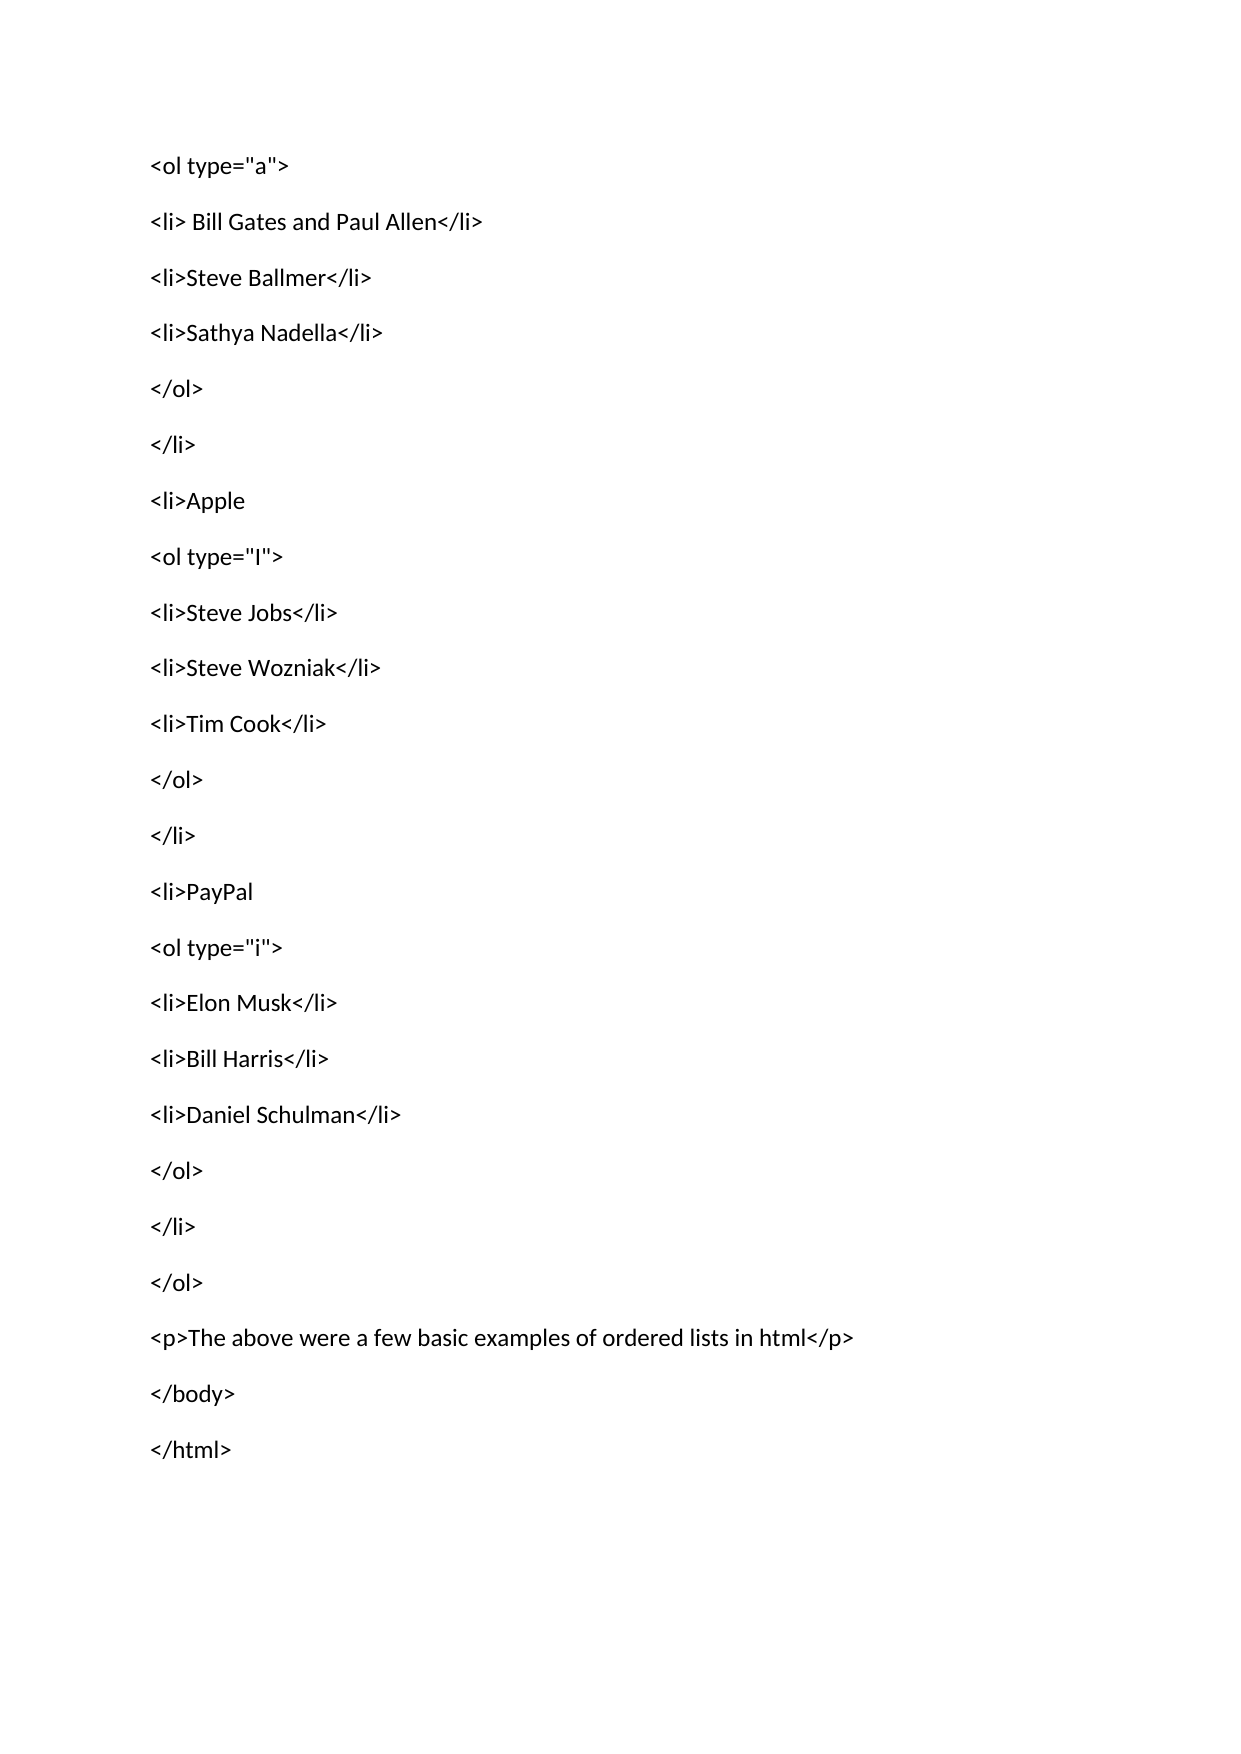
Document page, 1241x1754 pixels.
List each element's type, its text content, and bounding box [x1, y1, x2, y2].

text </li> [150, 429, 1090, 460]
text <li>Sathya Nadella</li> [150, 317, 1090, 348]
text <li> Bill Gates and Paul Allen</li> [150, 206, 1090, 236]
text <ol type="i"> [150, 932, 1090, 962]
text <li>Steve Jobs</li> [150, 597, 1090, 627]
text </ol> [150, 1155, 1090, 1186]
text <ol type="I"> [150, 541, 1090, 571]
text <li>Apple [150, 485, 1090, 516]
text <ol type="a"> [150, 150, 1090, 181]
text <li>Tim Cook</li> [150, 708, 1090, 739]
text </li> [150, 1211, 1090, 1241]
text </html> [150, 1434, 1090, 1465]
text <li>Steve Wozniak</li> [150, 652, 1090, 683]
text <li>Steve Ballmer</li> [150, 262, 1090, 292]
text <li>Daniel Schulman</li> [150, 1099, 1090, 1130]
text <li>Bill Harris</li> [150, 1043, 1090, 1074]
text </ol> [150, 764, 1090, 795]
text <li>PayPal [150, 876, 1090, 906]
text </body> [150, 1378, 1090, 1409]
text <p>The above were a few basic examples of ordered lists in html</p> [150, 1322, 1090, 1353]
text <li>Elon Musk</li> [150, 987, 1090, 1018]
text </ol> [150, 373, 1090, 404]
text </li> [150, 820, 1090, 851]
text </ol> [150, 1267, 1090, 1297]
